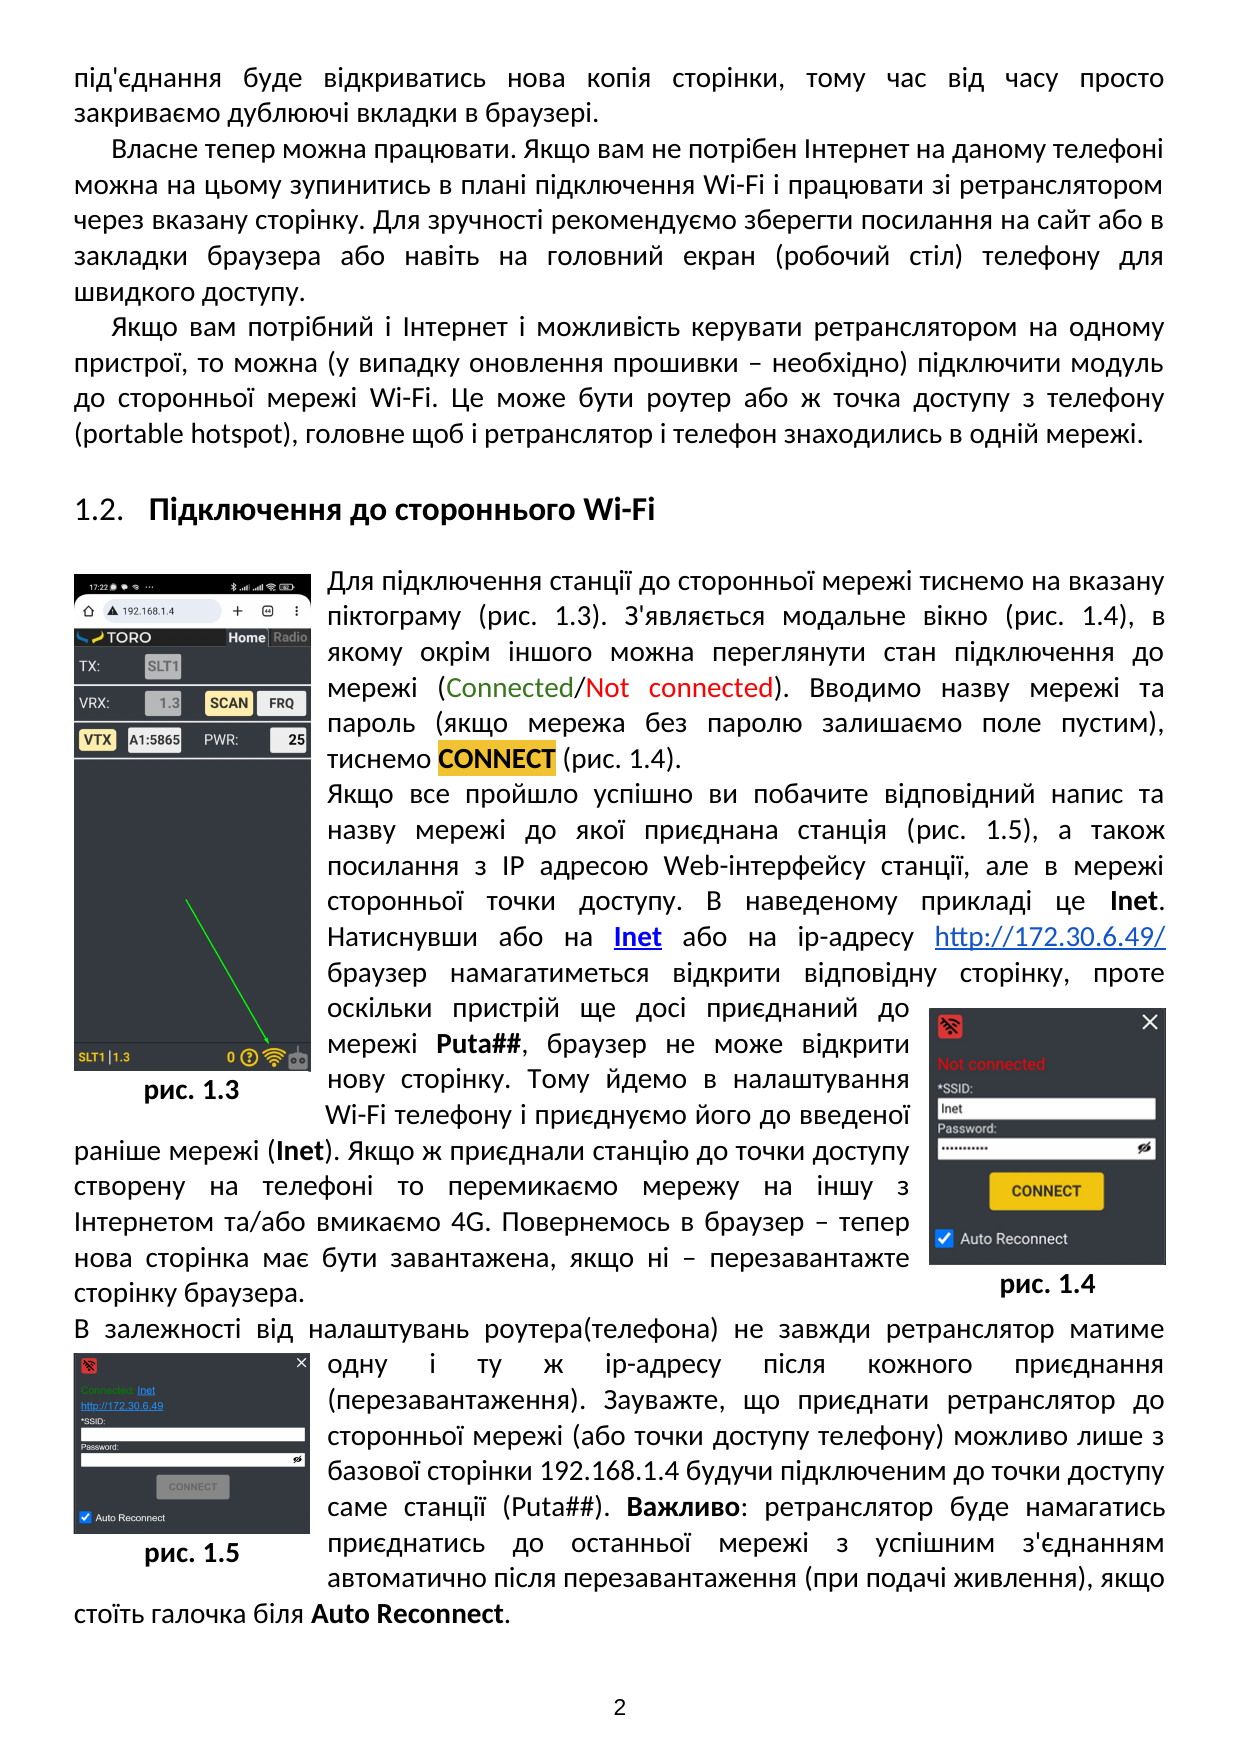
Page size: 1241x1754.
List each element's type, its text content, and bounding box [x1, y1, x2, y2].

picture [73, 1353, 310, 1534]
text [74, 59, 1165, 130]
text В залежності від налаштувань роутера(телефона) не завжди ретранслятор матиме одну і ту ж ip-адресу після кожного приєднання (перезавантаження). Зауважте, що приєднати ретранслятор до сторонньої мережі (або точки доступу телефону) можливо лише з базової сторінки 192.168.1.4 будучи підключеним до точки доступу саме станції (Puta##). Важливо: ретранслятор буде намагатись приєднатись до останньої мережі з успішним з'єднанням автоматично після перезавантаження (при подачі живлення), якщо стоїть галочка біля Auto Reconnect. [74, 1310, 1165, 1631]
picture [74, 574, 311, 1072]
text Для підключення станції до сторонньої мережі тиснемо на вказану піктограму (рис. 1.3). З'являється модальне вікно (рис. 1.4), в якому окрім іншого можна переглянути стан підключення до мережі (Connected/Not connected). Вводимо назву мережі та пароль (якщо мережа без паролю залишаємо поле пустим), тиснемо CONNECT (рис. 1.4). [74, 562, 1165, 776]
text Власне тепер можна працювати. Якщо вам не потрібен Інтернет на даному телефоні можна на цьому зупинитись в плані підключення Wi-Fi і працювати зі ретранслятором через вказану сторінку. Для зручності рекомендуємо зберегти посилання на сайт або в закладки браузера або навіть на головний екран (робочий стіл) телефону для швидкого доступу. [74, 130, 1165, 308]
picture [929, 1008, 1166, 1265]
text Якщо вам потрібний і Інтернет і можливість керувати ретранслятором на одному пристрої, то можна (у випадку оновлення прошивки – необхідно) підключити модуль до сторонньої мережі Wi-Fi. Це може бути роутер або ж точка доступу з телефону (portable hotspot), головне щоб і ретранслятор і телефон знаходились в одній мережі. [74, 308, 1165, 451]
text Якщо все пройшло успішно ви побачите відповідний напис та назву мережі до якої приєднана станція (рис. 1.5), а також посилання з IP адресою Web-інтерфейсу станції, але в мережі сторонньої точки доступу. В наведеному прикладі це Inet. Натиснувши або на Inet або на ip-адресу http://172.30.6.49/ браузер намагатиметься відкрити відповідну сторінку, проте оскільки пристрій ще досі приєднаний до мережі Puta##, браузер не може відкрити нову сторінку. Тому йдемо в налаштування Wi-Fi телефону і приєднуємо його до введеної раніше мережі (Inet). Якщо ж приєднали станцію до точки доступу створену на телефоні то перемикаємо мережу на іншу з Інтернетом та/або вмикаємо 4G. Повернемось в браузер – тепер нова сторінка має бути завантажена, якщо ні – перезавантажте сторінку браузера. [74, 776, 1165, 1310]
subtitle Підключення до стороннього Wi-Fi [74, 488, 1165, 529]
